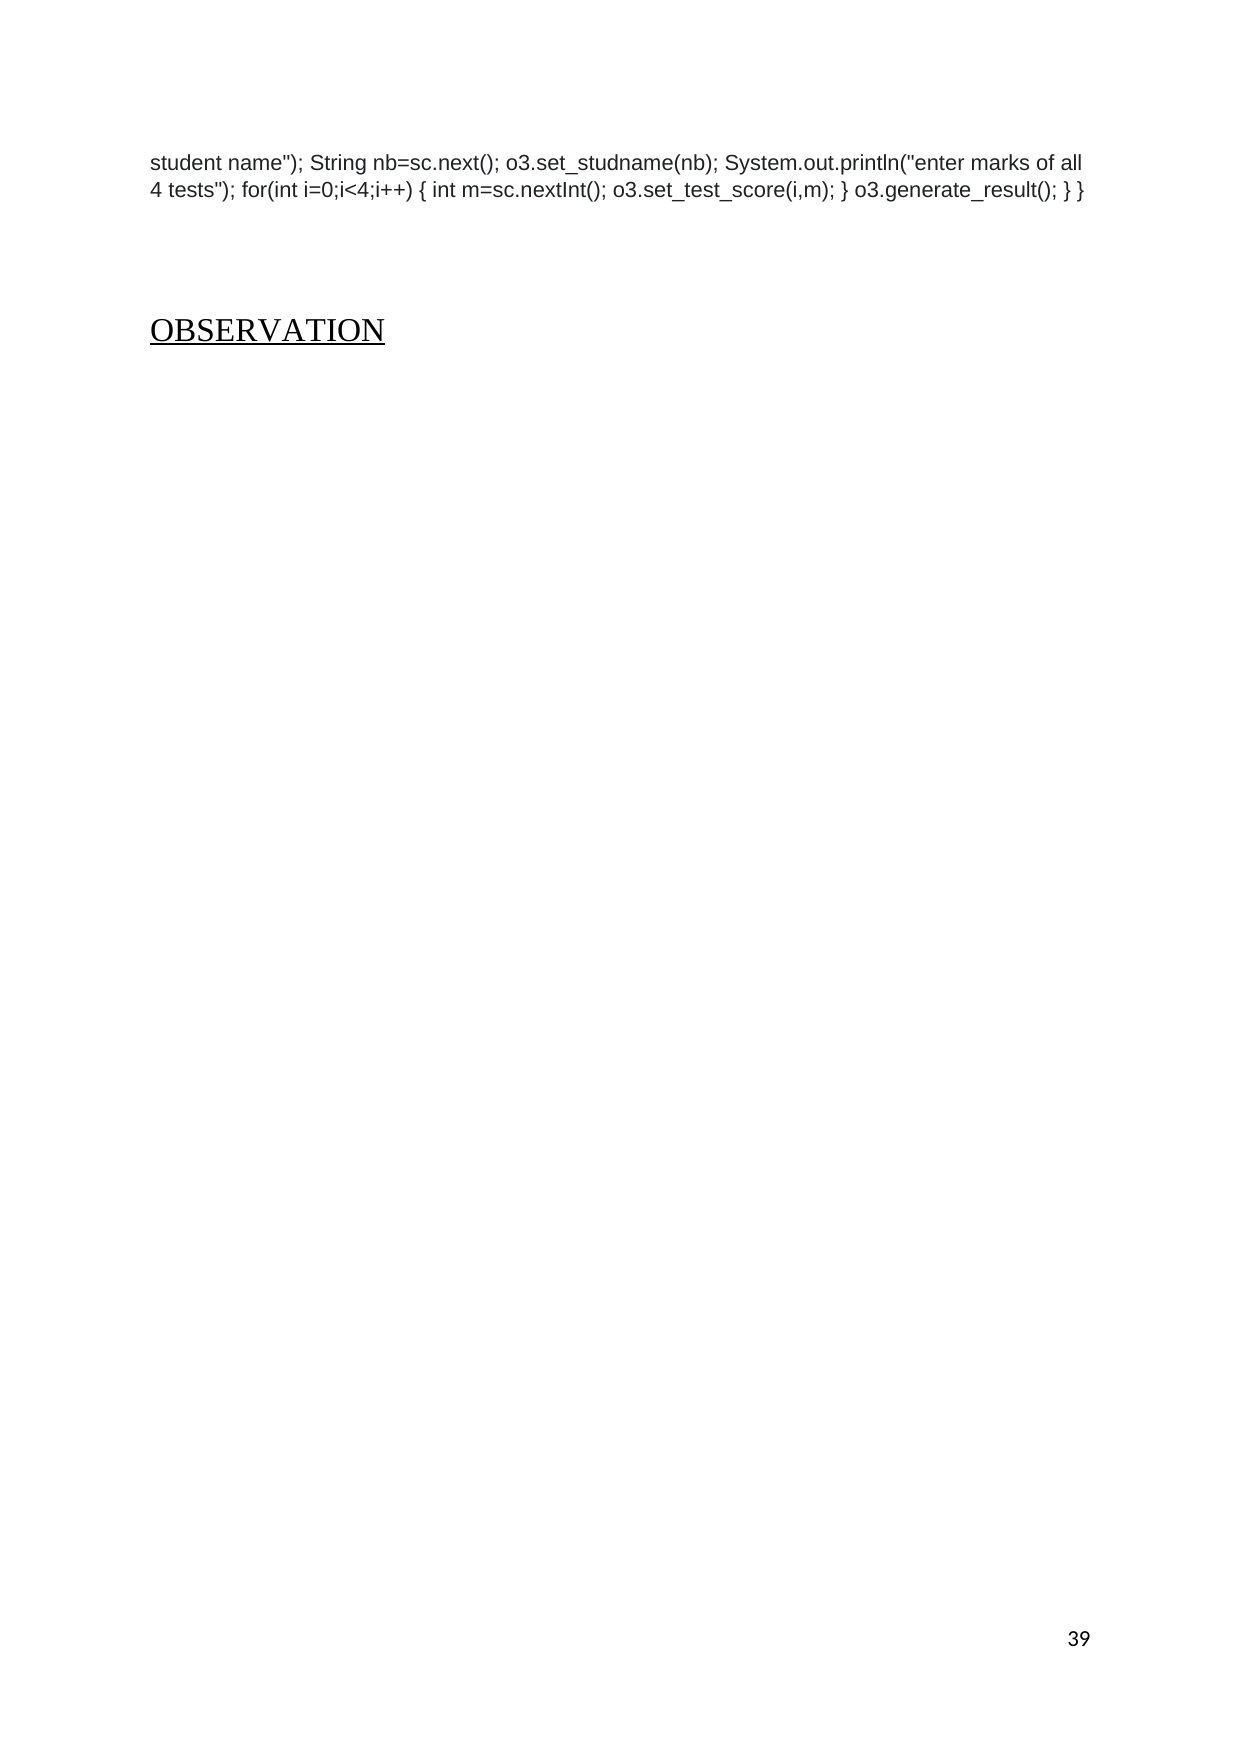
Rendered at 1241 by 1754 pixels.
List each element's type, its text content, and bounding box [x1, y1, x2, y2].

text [150, 150, 1090, 202]
text OBSERVATION [150, 310, 1090, 348]
